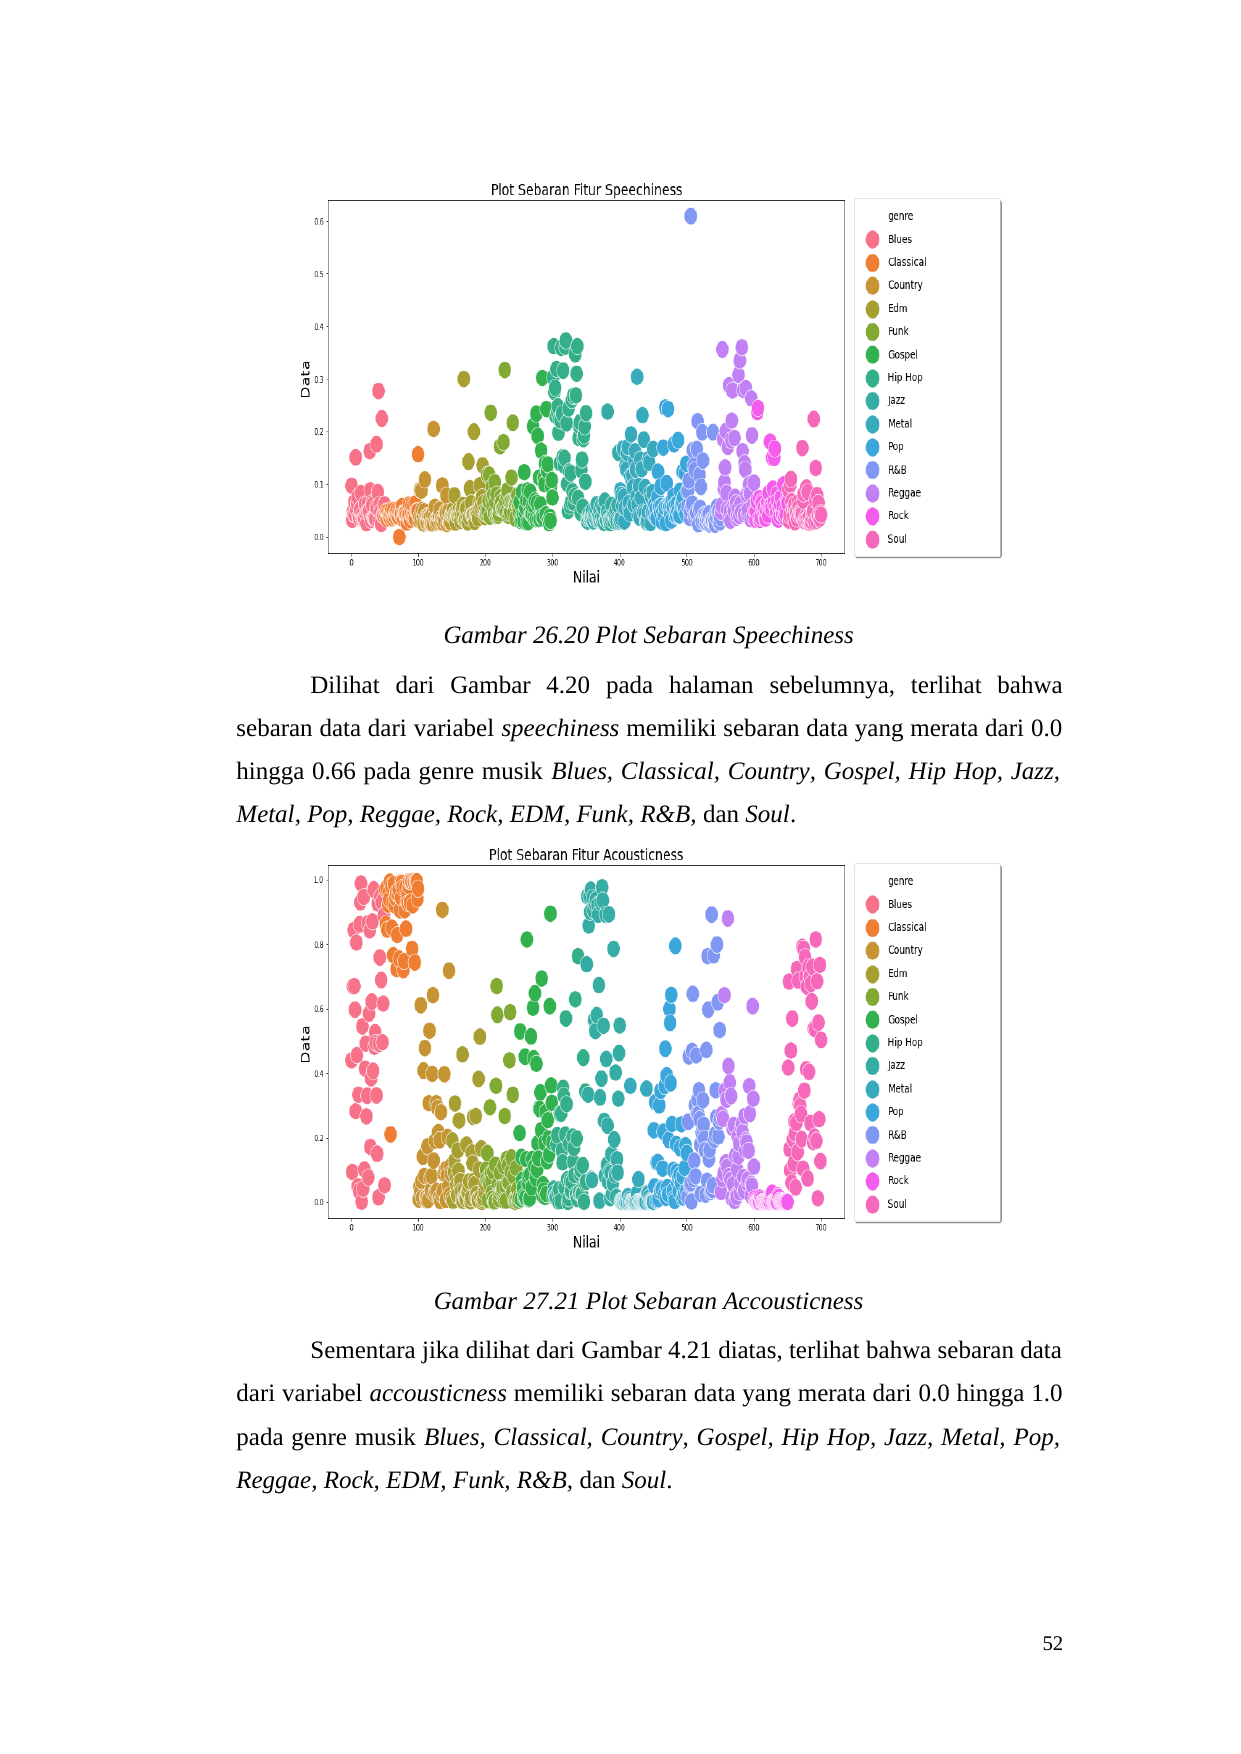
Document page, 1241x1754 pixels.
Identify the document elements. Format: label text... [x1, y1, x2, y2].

text Sementara jika dilihat dari Gambar 4.21 diatas, terlihat bahwa sebaran data dari variabel accousticness memiliki sebaran data yang merata dari 0.0 hingga 1.0 pada genre musik Blues, Classical, Country, Gospel, Hip Hop, Jazz, Metal, Pop, Reggae, Rock, EDM, Funk, R&B, dan Soul. [236, 1335, 1063, 1493]
picture [295, 177, 1004, 591]
picture [295, 842, 1004, 1256]
text Dilihat dari Gambar 4.20 pada halaman sebelumnya, terlihat bahwa sebaran data dari variabel speechiness memiliki sebaran data yang merata dari 0.0 hingga 0.66 pada genre musik Blues, Classical, Country, Gospel, Hip Hop, Jazz, Metal, Pop, Reggae, Rock, EDM, Funk, R&B, dan Soul. [236, 670, 1063, 828]
